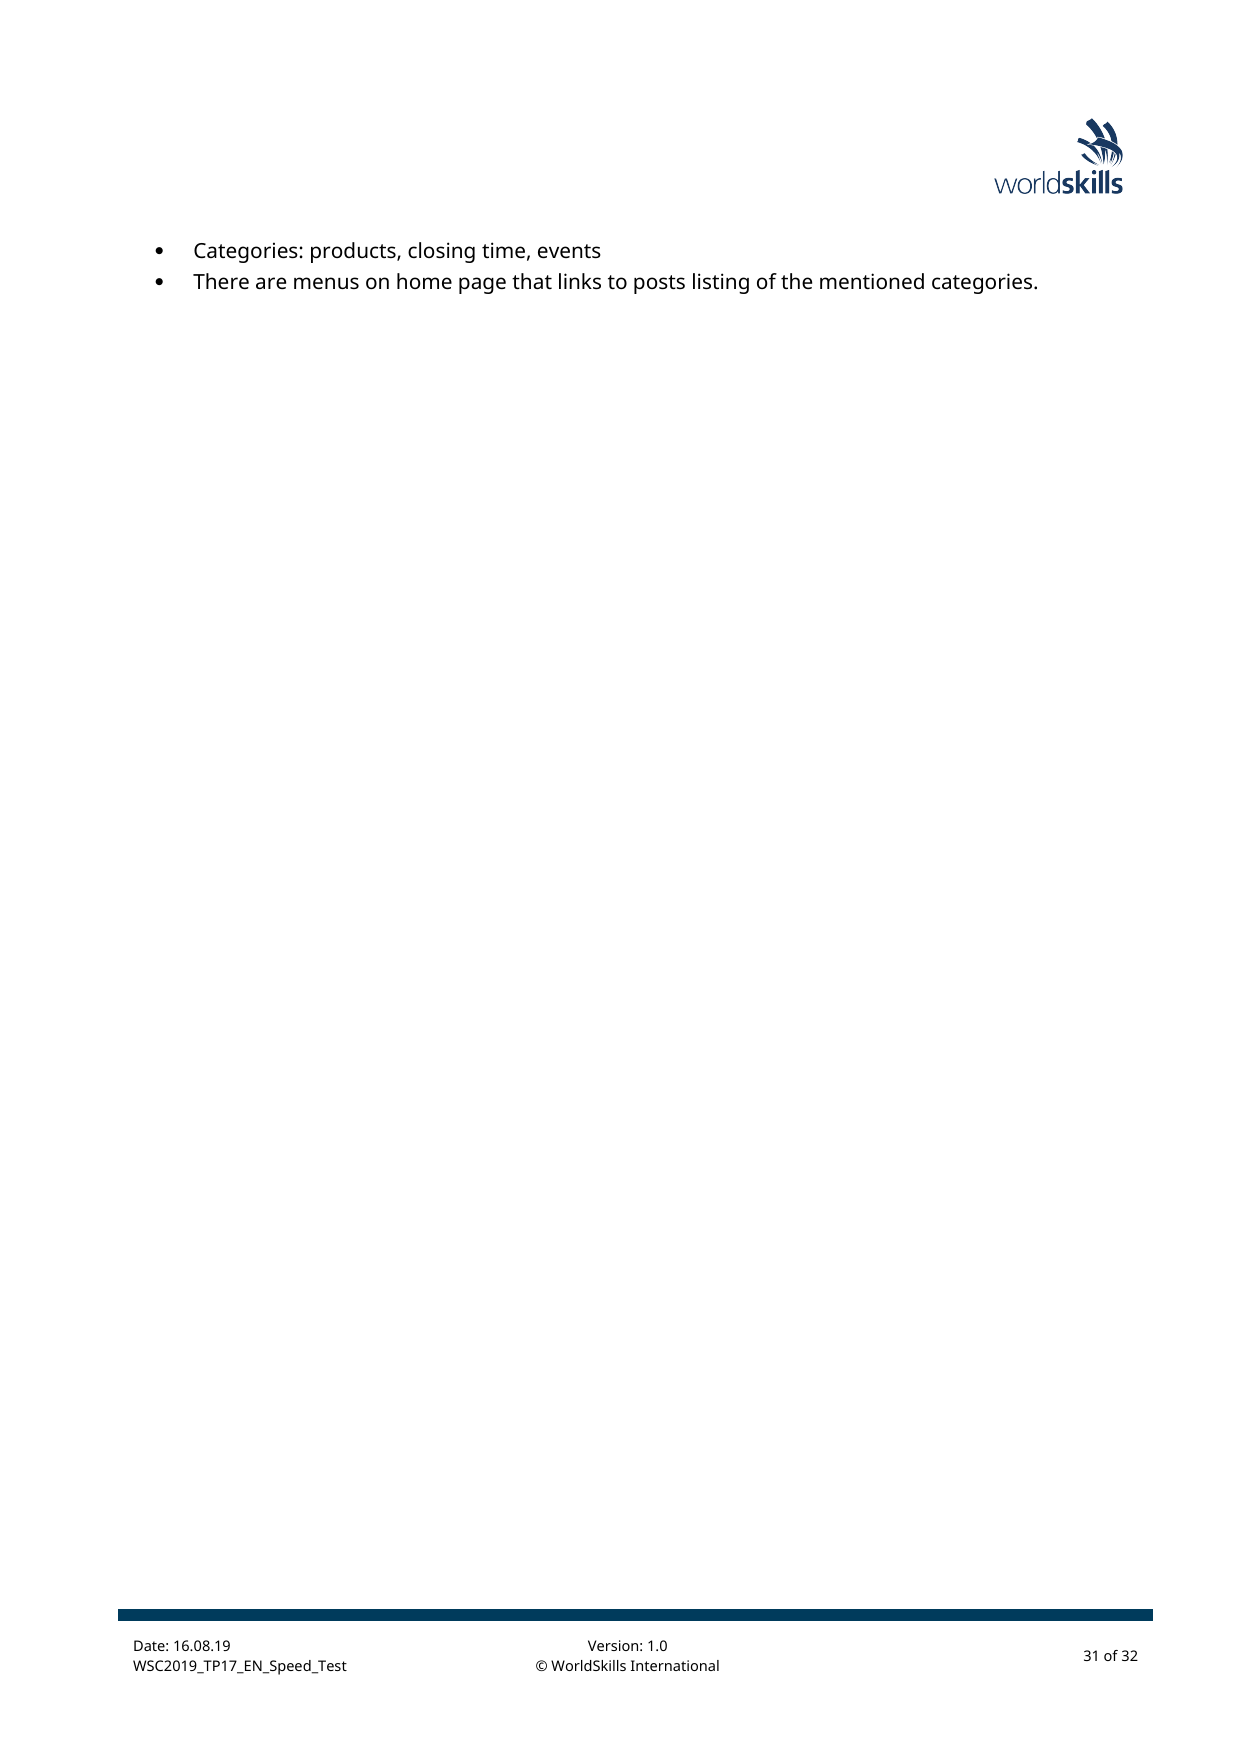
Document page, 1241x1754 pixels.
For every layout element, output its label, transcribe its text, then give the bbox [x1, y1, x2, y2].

list Categories: products, closing time, events [156, 236, 1122, 265]
picture [994, 118, 1123, 194]
list There are menus on home page that links to posts listing of the mentioned categories. [156, 267, 1122, 295]
